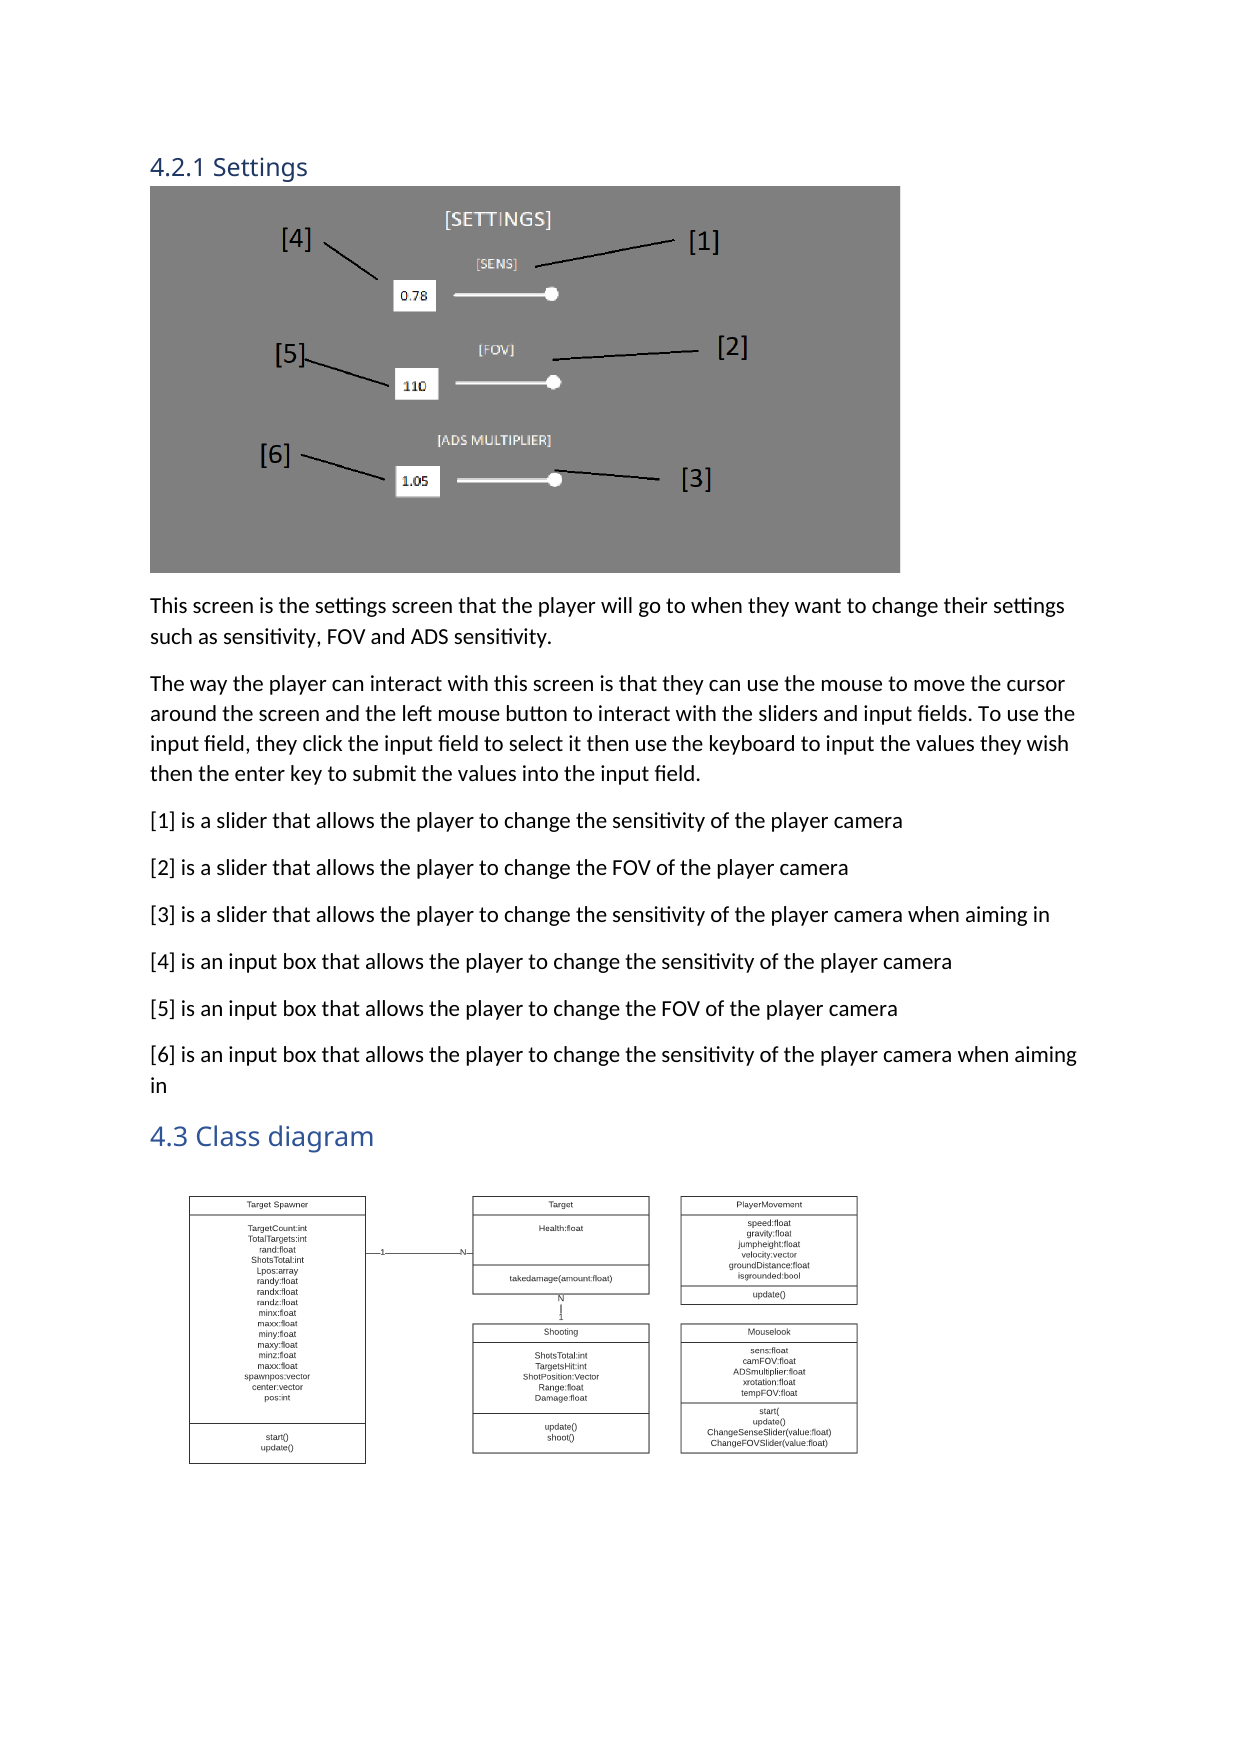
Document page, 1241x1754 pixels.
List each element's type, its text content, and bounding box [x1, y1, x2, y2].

text This screen is the settings screen that the player will go to when they want to change their settings such as sensitivity, FOV and ADS sensitivity. [150, 592, 1090, 650]
text The way the player can interact with this screen is that they can use the mouse to move the cursor around the screen and the left mouse button to interact with the sliders and input fields. To use the input field, they click the input field to select it then use the keyboard to input the values they wish then the enter key to submit the values into the input field. [150, 669, 1090, 787]
text [1] is a slider that allows the player to change the sensitivity of the player camera [150, 806, 1090, 834]
picture [150, 186, 901, 573]
text [6] is an input box that allows the player to change the sensitivity of the player camera when aiming in [150, 1041, 1090, 1099]
subtitle 4.3 Class diagram [150, 1118, 1090, 1154]
text [2] is a slider that allows the player to change the FOV of the player camera [150, 853, 1090, 881]
text [5] is an input box that allows the player to change the FOV of the player camera [150, 994, 1090, 1022]
text [4] is an input box that allows the player to change the sensitivity of the player camera [150, 947, 1090, 975]
subtitle 4.2.1 Settings [150, 150, 1090, 184]
text [3] is a slider that allows the player to change the sensitivity of the player camera when aiming in [150, 900, 1090, 928]
picture [150, 1157, 901, 1495]
